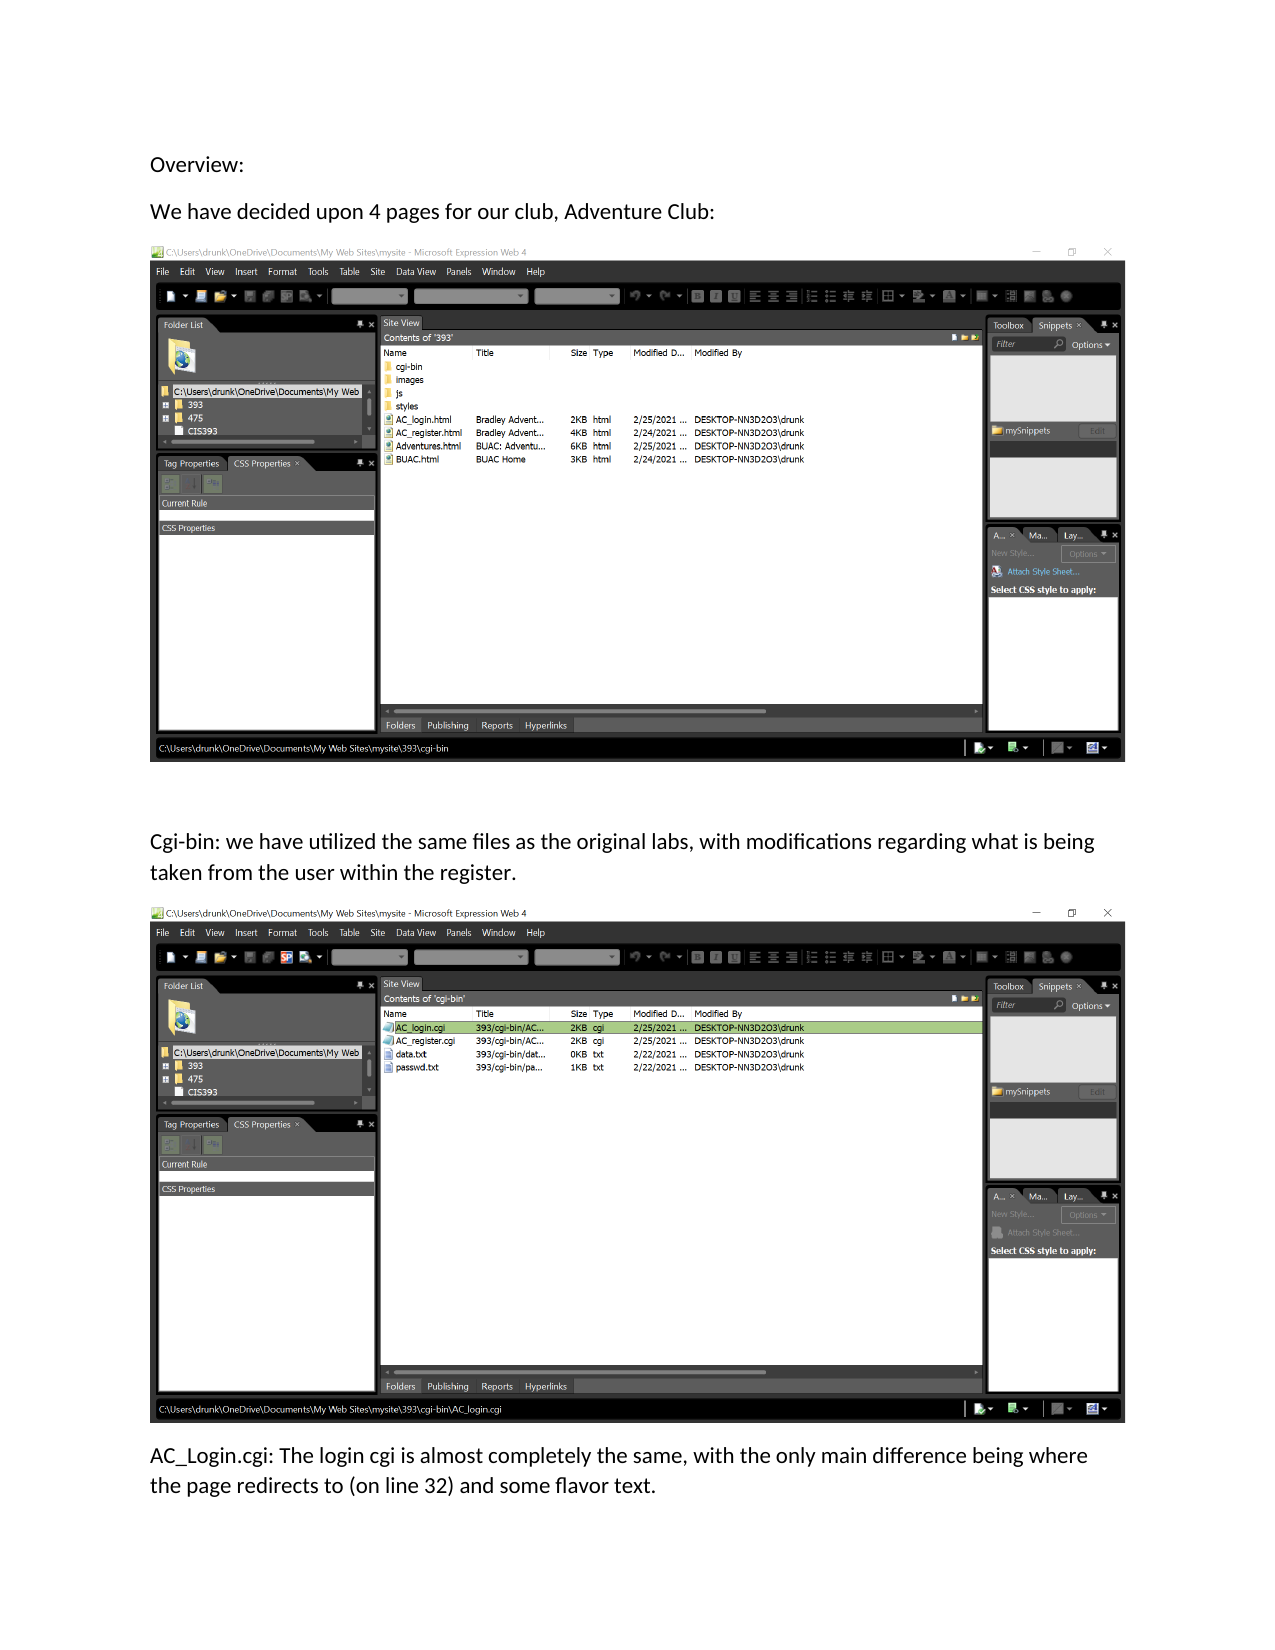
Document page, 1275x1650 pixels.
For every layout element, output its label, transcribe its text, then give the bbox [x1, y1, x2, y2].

text We have decided upon 4 pages for our club, Adventure Club: [150, 197, 1125, 225]
picture [150, 904, 1125, 1423]
picture [150, 243, 1125, 762]
text Overview: [150, 150, 1125, 178]
text Cgi-bin: we have utilized the same files as the original labs, with modifications regarding what is being taken from the user within the register. [150, 827, 1125, 886]
text AC_Login.cgi: The login cgi is almost completely the same, with the only main difference being where the page redirects to (on line 32) and some flavor text. [150, 1441, 1125, 1500]
